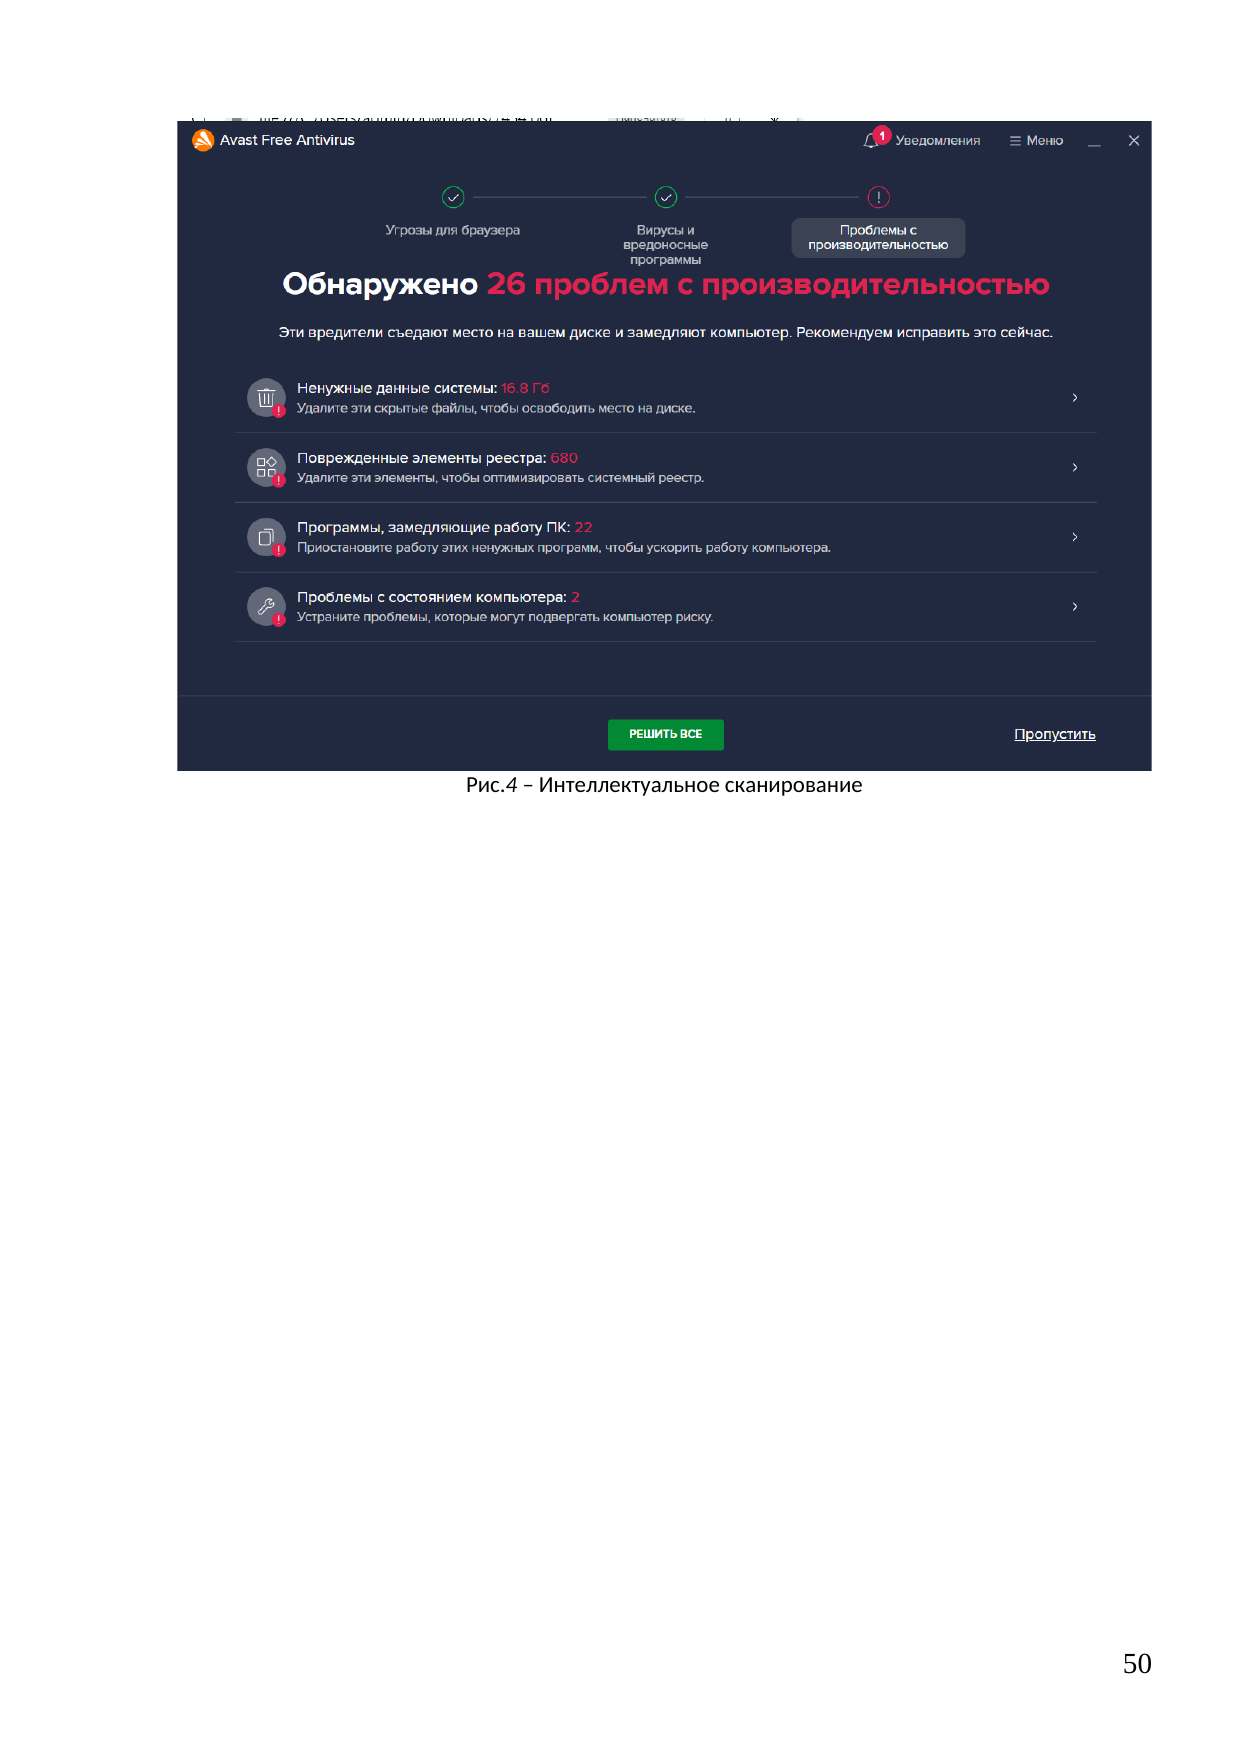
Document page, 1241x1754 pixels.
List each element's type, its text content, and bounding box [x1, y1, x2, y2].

text Рис.4 – Интеллектуальное сканирование [177, 771, 1152, 798]
picture [177, 118, 1152, 771]
